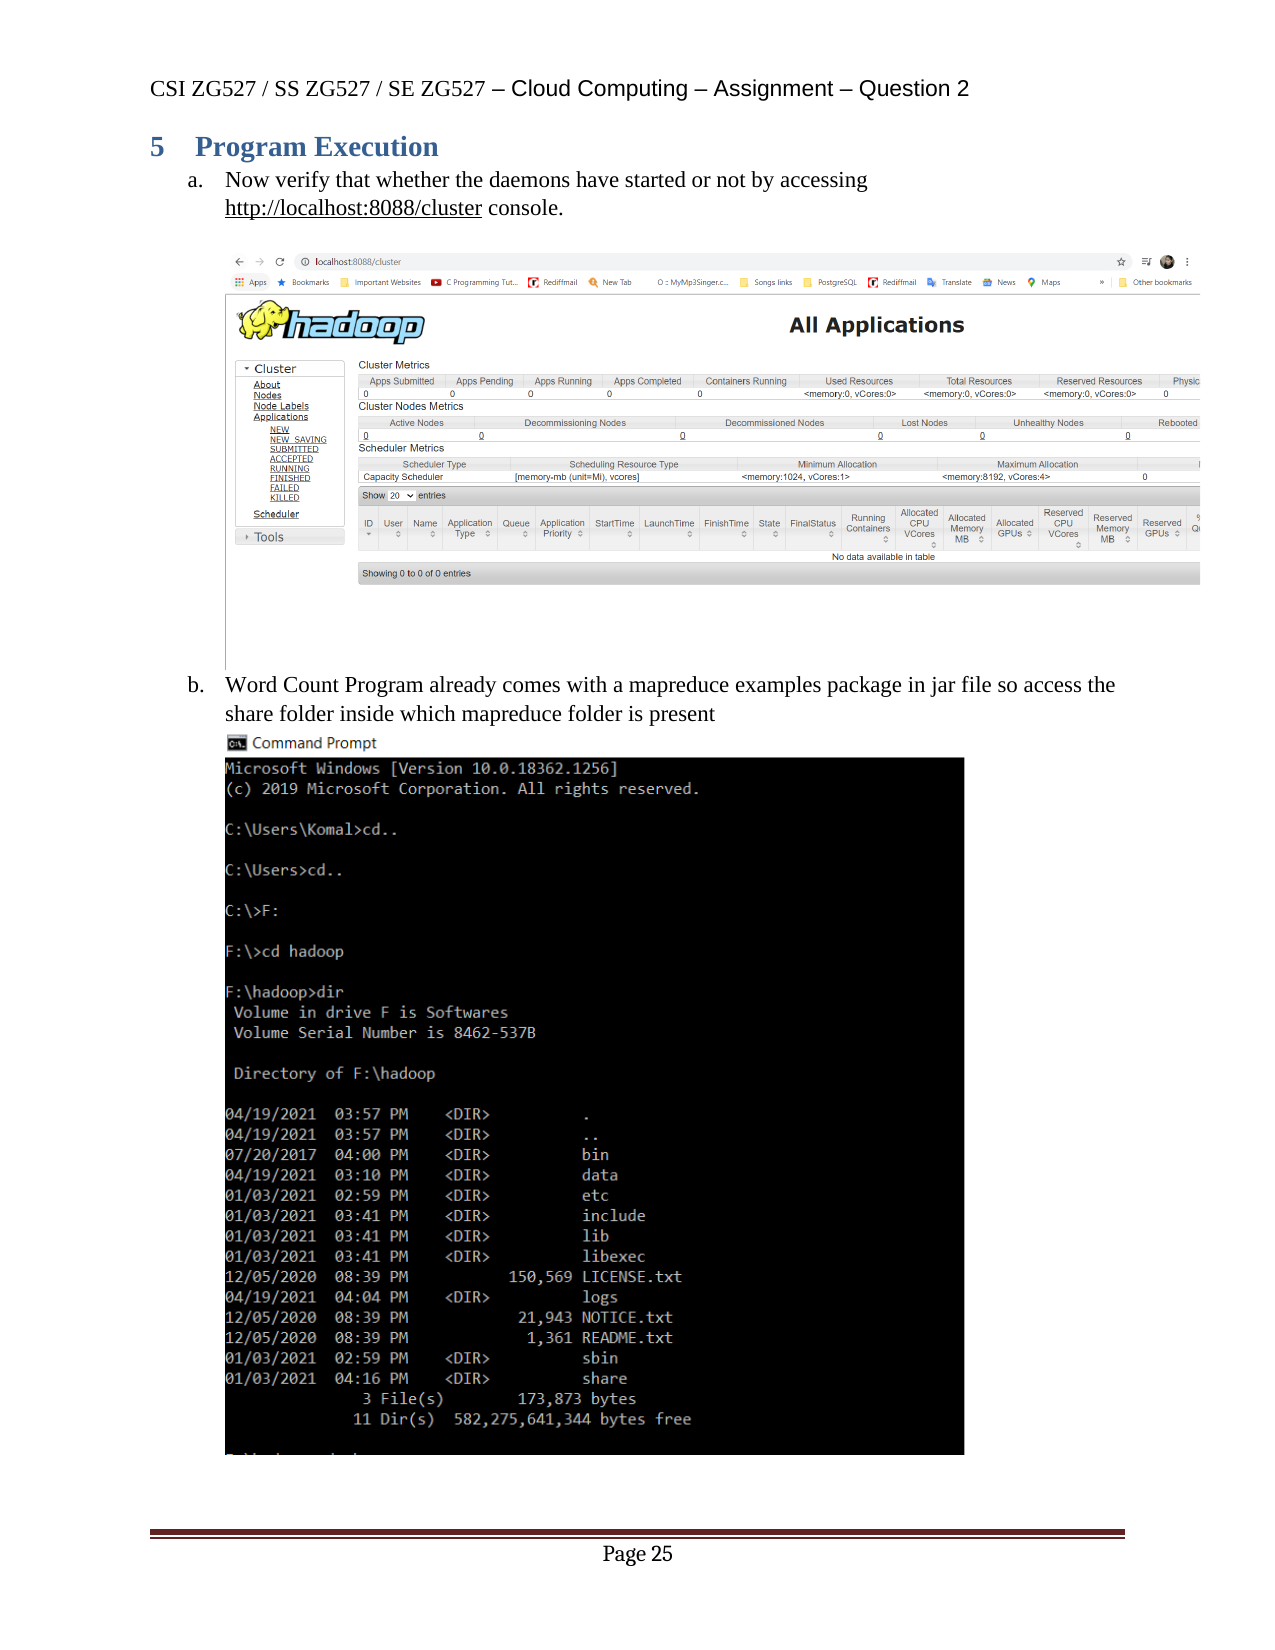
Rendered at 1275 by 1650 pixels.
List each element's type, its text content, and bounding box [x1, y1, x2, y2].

picture [225, 728, 965, 1455]
subtitle Program Execution [150, 129, 1125, 163]
picture [225, 251, 1200, 670]
list Now verify that whether the daemons have started or not by accessing http://localhost:8088/cluster console. [187, 166, 1125, 220]
list Word Count Program already comes with a mapreduce examples package in jar file so access the share folder inside which mapreduce folder is present [187, 672, 1125, 726]
